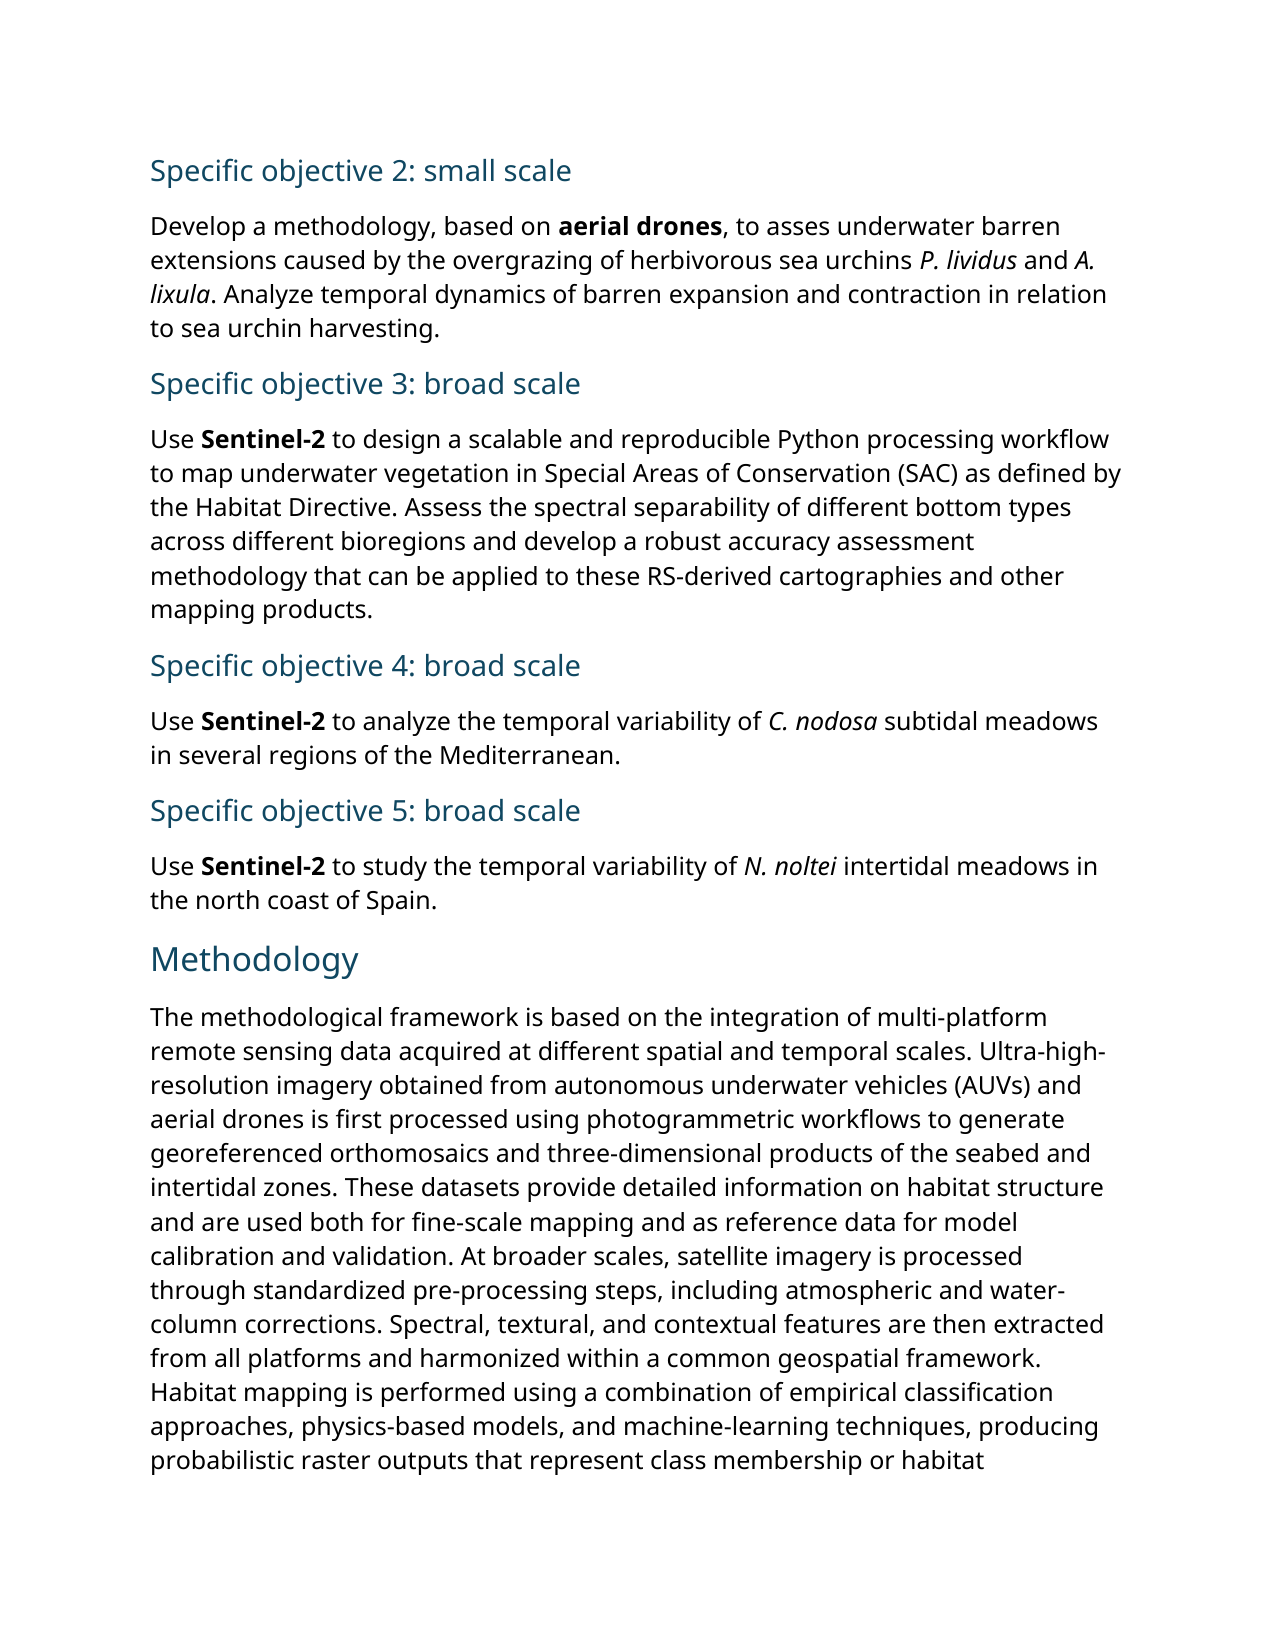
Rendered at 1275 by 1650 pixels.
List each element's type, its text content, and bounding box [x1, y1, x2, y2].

text Develop a methodology, based on aerial drones, to asses underwater barren extensions caused by the overgrazing of herbivorous sea urchins P. lividus and A. lixula. Analyze temporal dynamics of barren expansion and contraction in relation to sea urchin harvesting. [150, 208, 1125, 345]
subtitle Specific objective 2: small scale [150, 150, 1125, 190]
subtitle Specific objective 5: broad scale [150, 790, 1125, 830]
subtitle Specific objective 3: broad scale [150, 363, 1125, 403]
subtitle Specific objective 4: broad scale [150, 645, 1125, 685]
text Use Sentinel-2 to design a scalable and reproducible Python processing workflow to map underwater vegetation in Special Areas of Conservation (SAC) as defined by the Habitat Directive. Assess the spectral separability of different bottom types across different bioregions and develop a robust accuracy assessment methodology that can be applied to these RS-derived cartographies and other mapping products. [150, 422, 1125, 626]
subtitle Methodology [150, 936, 1125, 981]
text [150, 1000, 1125, 1477]
text Use Sentinel-2 to analyze the temporal variability of C. nodosa subtidal meadows in several regions of the Mediterranean. [150, 703, 1125, 772]
text Use Sentinel-2 to study the temporal variability of N. noltei intertidal meadows in the north coast of Spain. [150, 849, 1125, 917]
